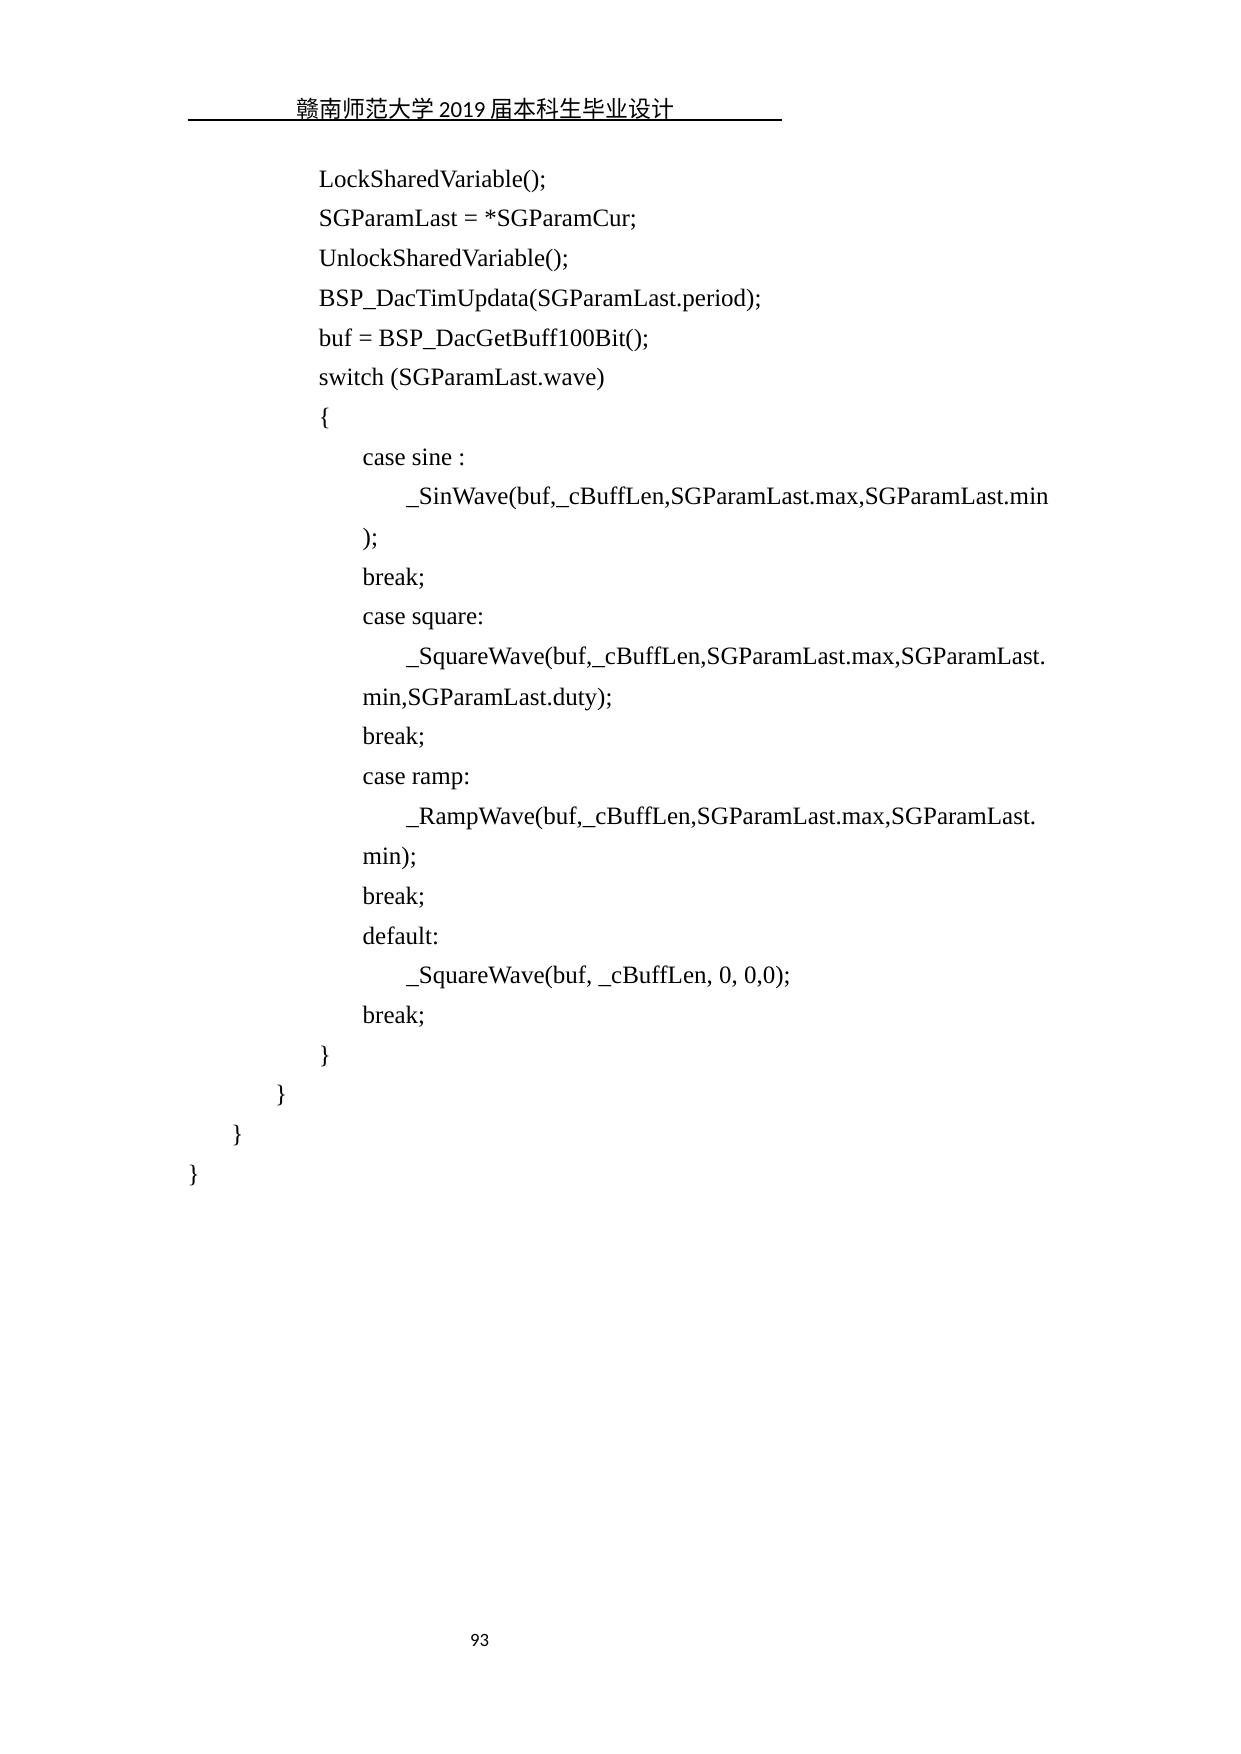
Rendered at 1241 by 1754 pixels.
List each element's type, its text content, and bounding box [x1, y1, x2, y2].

text switch (SGParamLast.wave) [275, 360, 1053, 393]
text case sine : [319, 440, 1053, 472]
text BSP_DacTimUpdata(SGParamLast.period); [275, 281, 1053, 313]
text LockSharedVariable(); [275, 162, 1053, 194]
text } [231, 1078, 1053, 1110]
text break; [319, 560, 1053, 592]
text _SquareWave(buf,_cBuffLen,SGParamLast.max,SGParamLast.min,SGParamLast.duty); [362, 639, 1053, 712]
text case ramp: [319, 759, 1053, 792]
text break; [319, 998, 1053, 1031]
text default: [319, 919, 1053, 951]
text UnlockSharedVariable(); [275, 241, 1053, 274]
text break; [319, 719, 1053, 752]
text _SinWave(buf,_cBuffLen,SGParamLast.max,SGParamLast.min); [362, 479, 1053, 553]
text SGParamLast = *SGParamCur; [275, 202, 1053, 234]
text case square: [319, 599, 1053, 632]
text break; [319, 879, 1053, 912]
text } [187, 1117, 1053, 1150]
text } [187, 1157, 1053, 1189]
text _RampWave(buf,_cBuffLen,SGParamLast.max,SGParamLast.min); [362, 799, 1053, 872]
text buf = BSP_DacGetBuff100Bit(); [275, 321, 1053, 353]
text _SquareWave(buf, _cBuffLen, 0, 0,0); [362, 958, 1053, 991]
text { [275, 400, 1053, 433]
text } [275, 1038, 1053, 1070]
